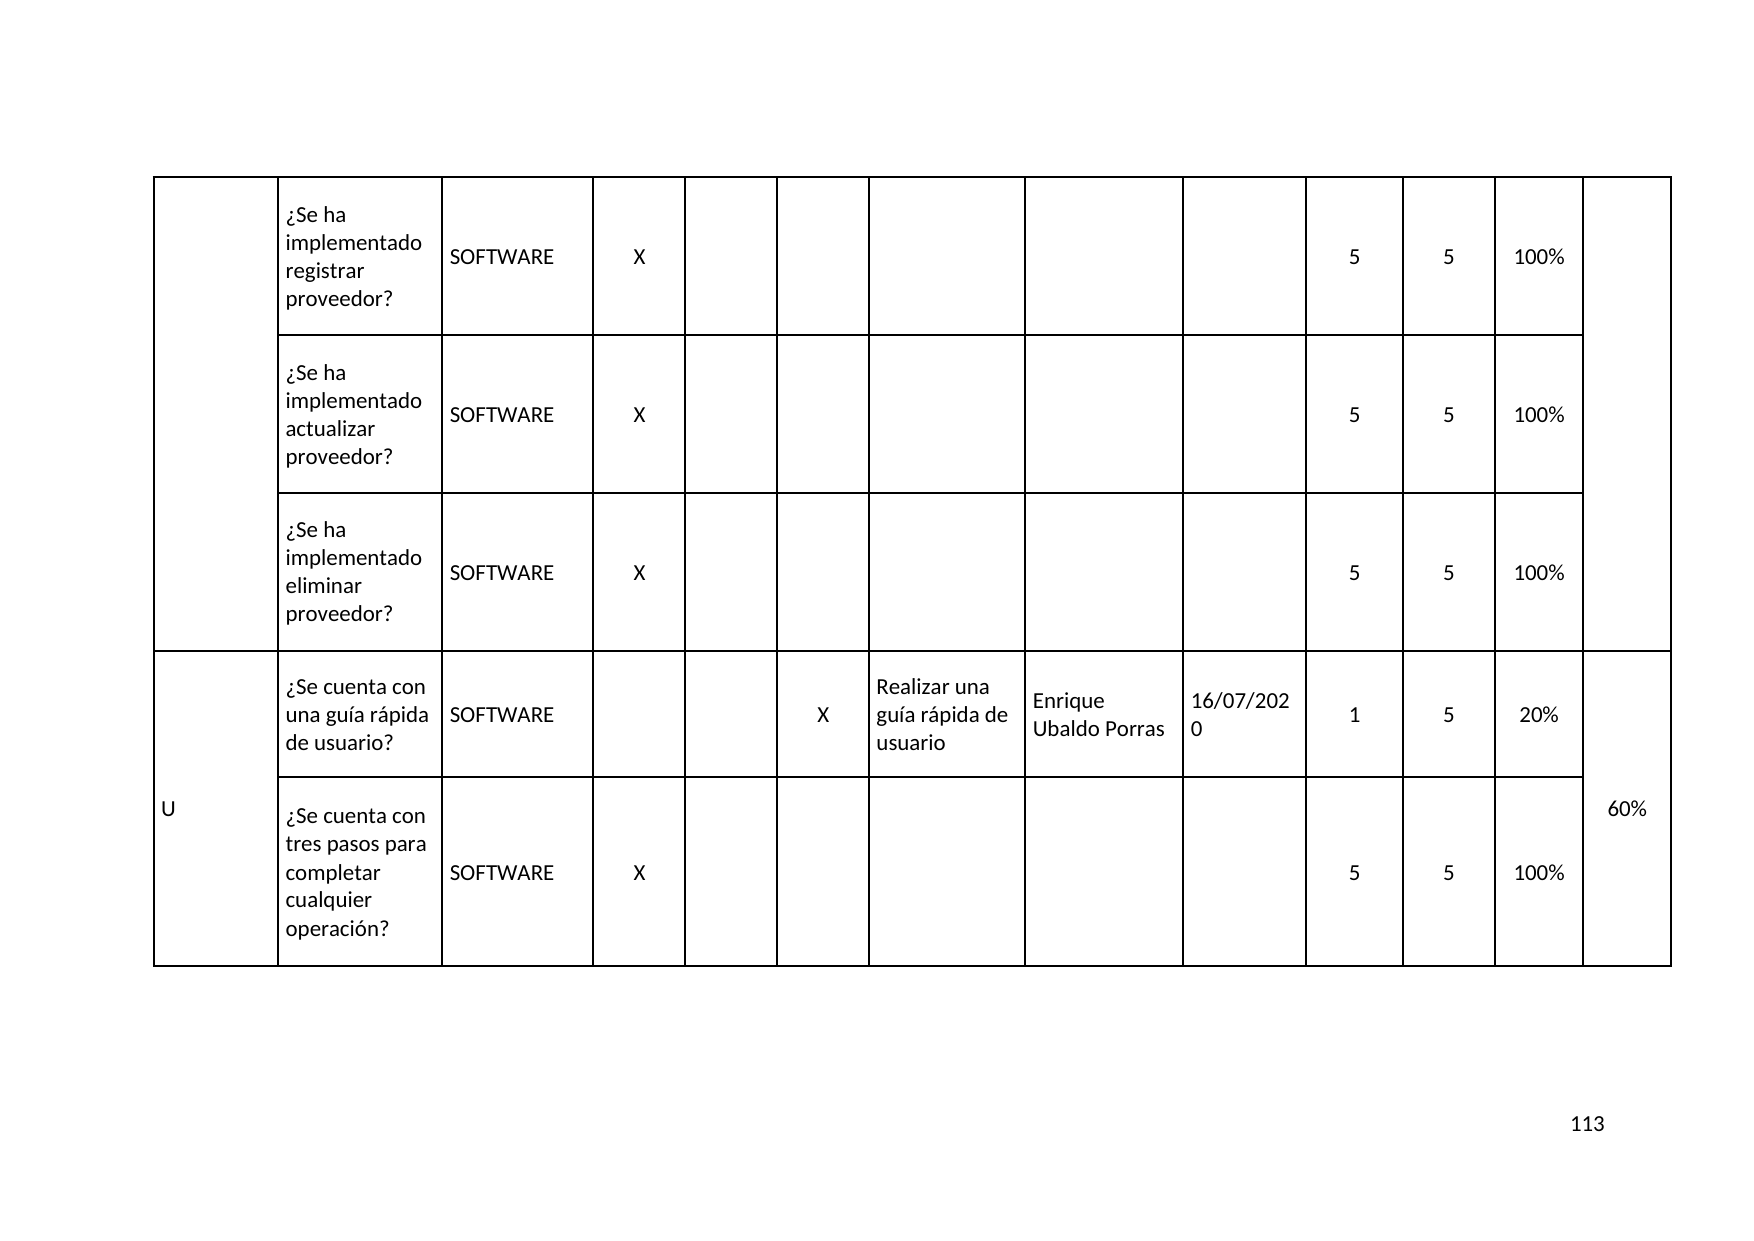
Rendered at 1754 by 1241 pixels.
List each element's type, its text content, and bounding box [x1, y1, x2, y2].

table_cell [1184, 178, 1305, 334]
table_cell [686, 336, 776, 492]
table_cell [778, 494, 868, 649]
table_cell SOFTWARE [443, 178, 592, 334]
table_cell X [594, 494, 684, 649]
table_cell ¿Se ha implementado eliminar proveedor? [279, 494, 441, 649]
table_cell [594, 652, 684, 776]
table_cell [1026, 494, 1182, 649]
table_cell [1026, 178, 1182, 334]
table_cell [1184, 778, 1305, 965]
table_cell 5 [1404, 178, 1494, 334]
table_cell 5 [1404, 336, 1494, 492]
table_cell [686, 652, 776, 776]
table_cell ¿Se ha implementado registrar proveedor? [279, 178, 441, 334]
table_cell 5 [1307, 336, 1402, 492]
table_cell [870, 494, 1024, 649]
table_cell 5 [1404, 652, 1494, 776]
table_cell 5 [1404, 494, 1494, 649]
table_cell [870, 336, 1024, 492]
table_cell SOFTWARE [443, 494, 592, 649]
table_cell Realizar una guía rápida de usuario [870, 652, 1024, 776]
table_cell X [594, 336, 684, 492]
table_cell U [155, 652, 277, 965]
table_cell 60% [1584, 652, 1670, 965]
table_cell 5 [1307, 778, 1402, 965]
table_cell SOFTWARE [443, 652, 592, 776]
table_cell [1184, 494, 1305, 649]
table_cell ¿Se cuenta con una guía rápida de usuario? [279, 652, 441, 776]
table_cell SOFTWARE [443, 336, 592, 492]
table_cell ¿Se ha implementado actualizar proveedor? [279, 336, 441, 492]
table_cell [778, 778, 868, 965]
table_cell [1026, 336, 1182, 492]
table_cell [778, 178, 868, 334]
table_cell [778, 336, 868, 492]
table_cell [686, 494, 776, 649]
table_cell [1026, 778, 1182, 965]
table_cell 100% [1496, 178, 1582, 334]
table_cell 16/07/2020 [1184, 652, 1305, 776]
table_cell 20% [1496, 652, 1582, 776]
table_cell 5 [1307, 494, 1402, 649]
table_cell 1 [1307, 652, 1402, 776]
table_cell X [778, 652, 868, 776]
table_cell 5 [1404, 778, 1494, 965]
table_cell ¿Se cuenta con tres pasos para completar cualquier operación? [279, 778, 441, 965]
table_cell 100% [1496, 494, 1582, 649]
table_cell [686, 778, 776, 965]
table_cell Enrique Ubaldo Porras [1026, 652, 1182, 776]
table_cell [870, 178, 1024, 334]
table_cell [870, 778, 1024, 965]
table_cell 100% [1496, 778, 1582, 965]
table_cell 5 [1307, 178, 1402, 334]
table_cell SOFTWARE [443, 778, 592, 965]
table_cell X [594, 178, 684, 334]
table_cell [1184, 336, 1305, 492]
table_cell 100% [1496, 336, 1582, 492]
table_cell [686, 178, 776, 334]
table_cell X [594, 778, 684, 965]
